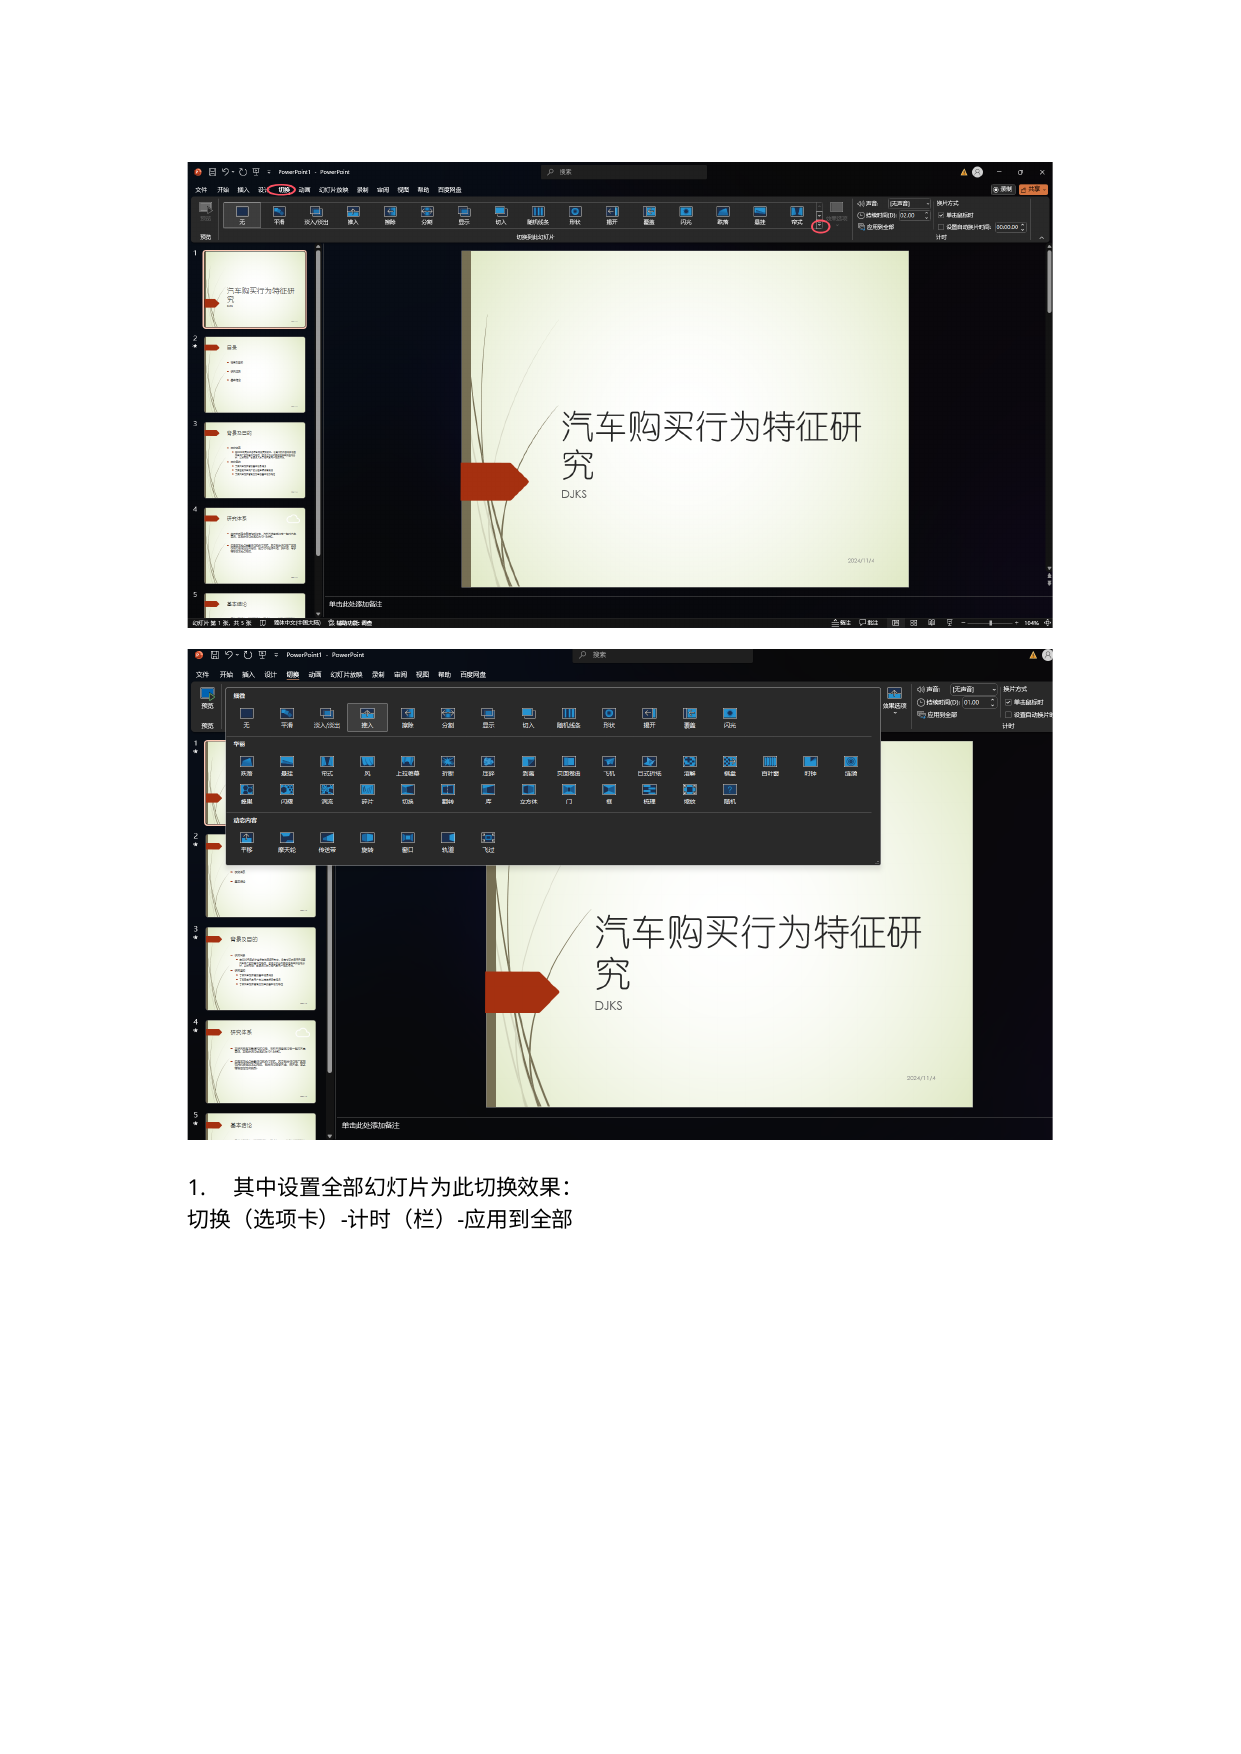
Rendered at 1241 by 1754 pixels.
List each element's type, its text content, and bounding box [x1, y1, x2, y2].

list 其中设置全部幻灯片为此切换效果： [187, 1169, 1053, 1202]
picture [187, 649, 1053, 1140]
picture [187, 162, 1053, 628]
text 切换（选项卡）-计时（栏）-应用到全部 [187, 1202, 1053, 1234]
